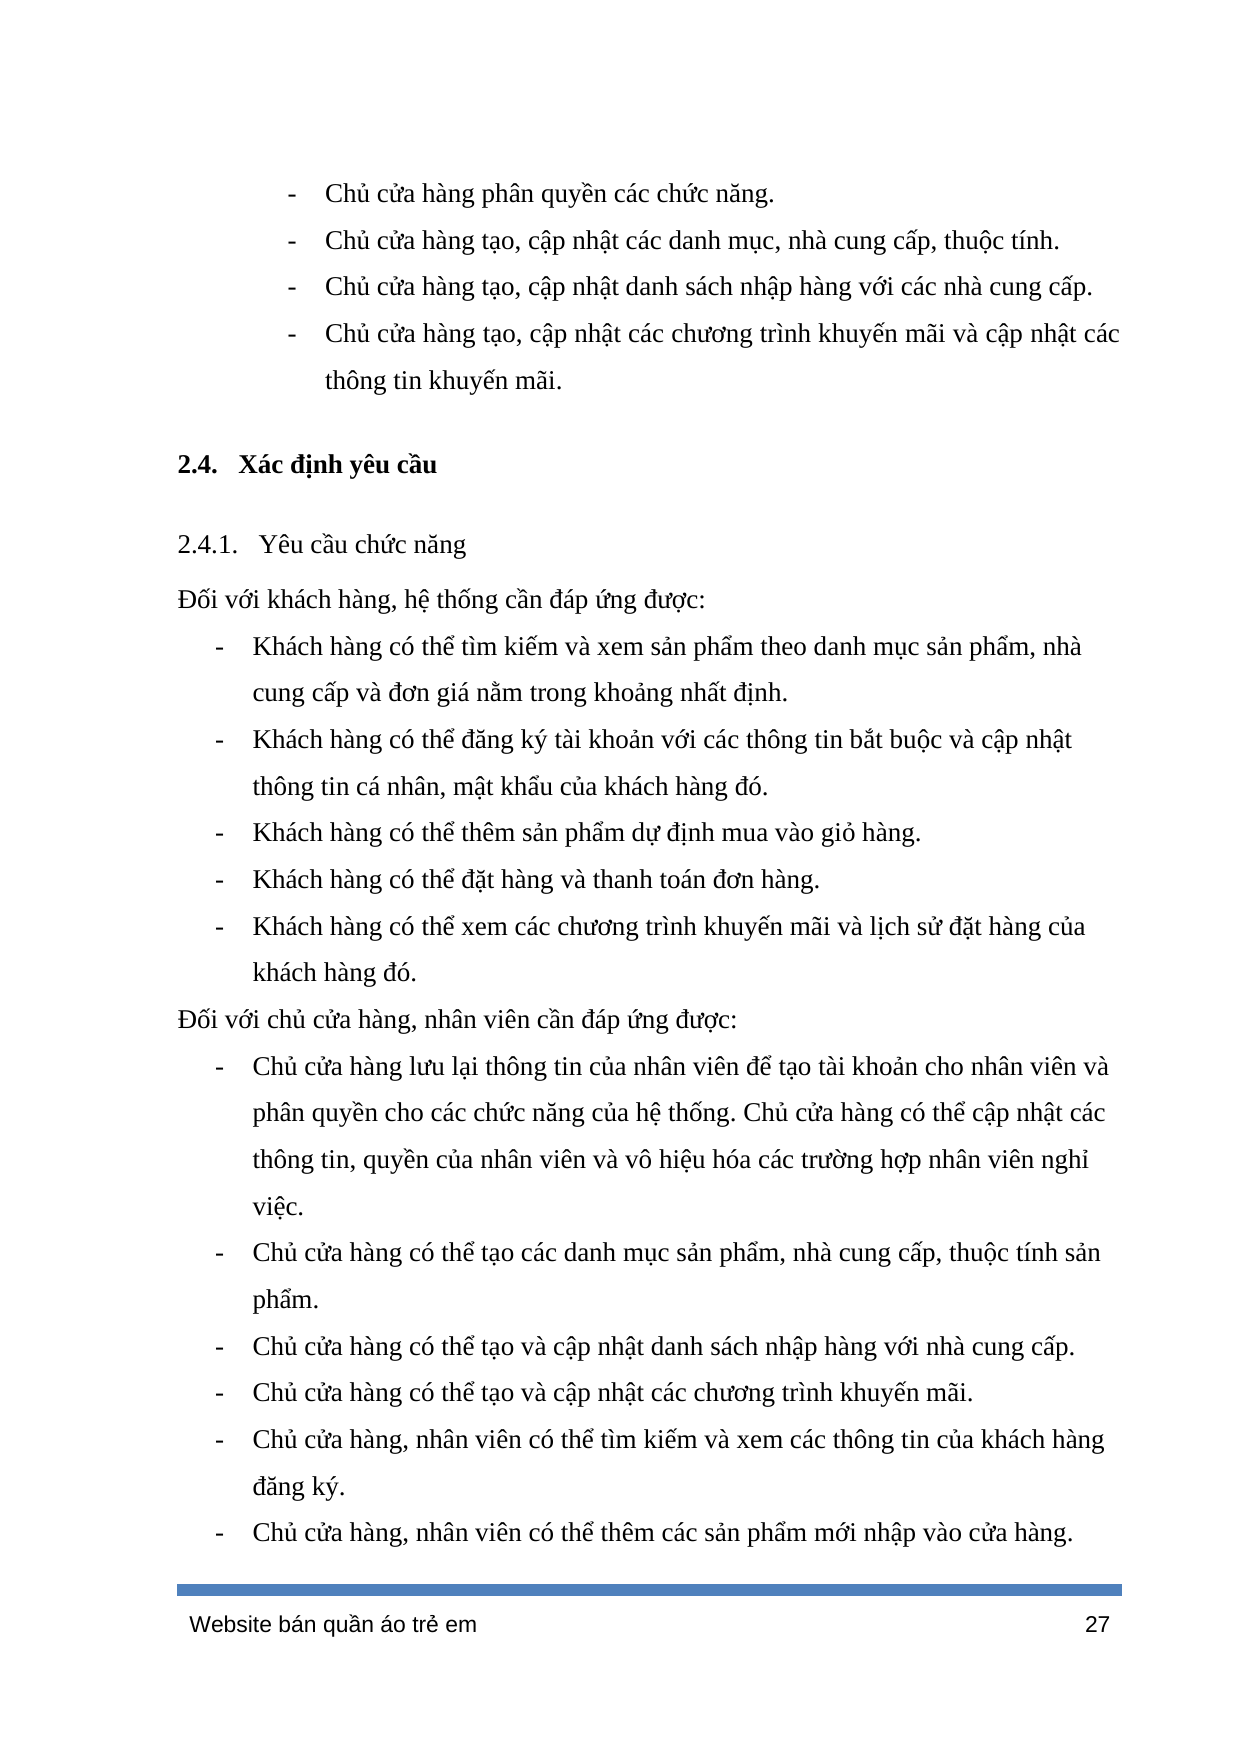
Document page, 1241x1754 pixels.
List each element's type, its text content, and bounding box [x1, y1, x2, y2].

list Khách hàng có thể thêm sản phẩm dự định mua vào giỏ hàng. [215, 816, 1122, 847]
list Khách hàng có thể tìm kiếm và xem sản phẩm theo danh mục sản phẩm, nhà cung cấp và đơn giá nằm trong khoảng nhất định. [215, 630, 1122, 707]
list Chủ cửa hàng, nhân viên có thể thêm các sản phẩm mới nhập vào cửa hàng. [215, 1516, 1122, 1547]
list Chủ cửa hàng, nhân viên có thể tìm kiếm và xem các thông tin của khách hàng đăng ký. [215, 1423, 1122, 1501]
text Đối với chủ cửa hàng, nhân viên cần đáp ứng được: [177, 1003, 1122, 1034]
text Đối với khách hàng, hệ thống cần đáp ứng được: [177, 583, 1122, 614]
list Khách hàng có thể xem các chương trình khuyến mãi và lịch sử đặt hàng của khách hàng đó. [215, 910, 1122, 987]
subtitle 2.4.1. Yêu cầu chức năng [177, 528, 1122, 559]
list Chủ cửa hàng có thể tạo và cập nhật danh sách nhập hàng với nhà cung cấp. [215, 1330, 1122, 1361]
list Chủ cửa hàng có thể tạo và cập nhật các chương trình khuyến mãi. [215, 1376, 1122, 1407]
list Khách hàng có thể đăng ký tài khoản với các thông tin bắt buộc và cập nhật thông tin cá nhân, mật khẩu của khách hàng đó. [215, 723, 1122, 801]
list Khách hàng có thể đặt hàng và thanh toán đơn hàng. [215, 863, 1122, 894]
list Chủ cửa hàng tạo, cập nhật các danh mục, nhà cung cấp, thuộc tính. [287, 224, 1122, 255]
list Chủ cửa hàng tạo, cập nhật các chương trình khuyến mãi và cập nhật các thông tin khuyến mãi. [287, 317, 1122, 395]
list Chủ cửa hàng phân quyền các chức năng. [287, 177, 1122, 208]
subtitle 2.4. Xác định yêu cầu [177, 448, 1122, 479]
list Chủ cửa hàng tạo, cập nhật danh sách nhập hàng với các nhà cung cấp. [287, 271, 1122, 302]
list Chủ cửa hàng có thể tạo các danh mục sản phẩm, nhà cung cấp, thuộc tính sản phẩm. [215, 1236, 1122, 1314]
list Chủ cửa hàng lưu lại thông tin của nhân viên để tạo tài khoản cho nhân viên và phân quyền cho các chức năng của hệ thống. Chủ cửa hàng có thể cập nhật các thông tin, quyền của nhân viên và vô hiệu hóa các trường hợp nhân viên nghỉ việc. [215, 1050, 1122, 1221]
